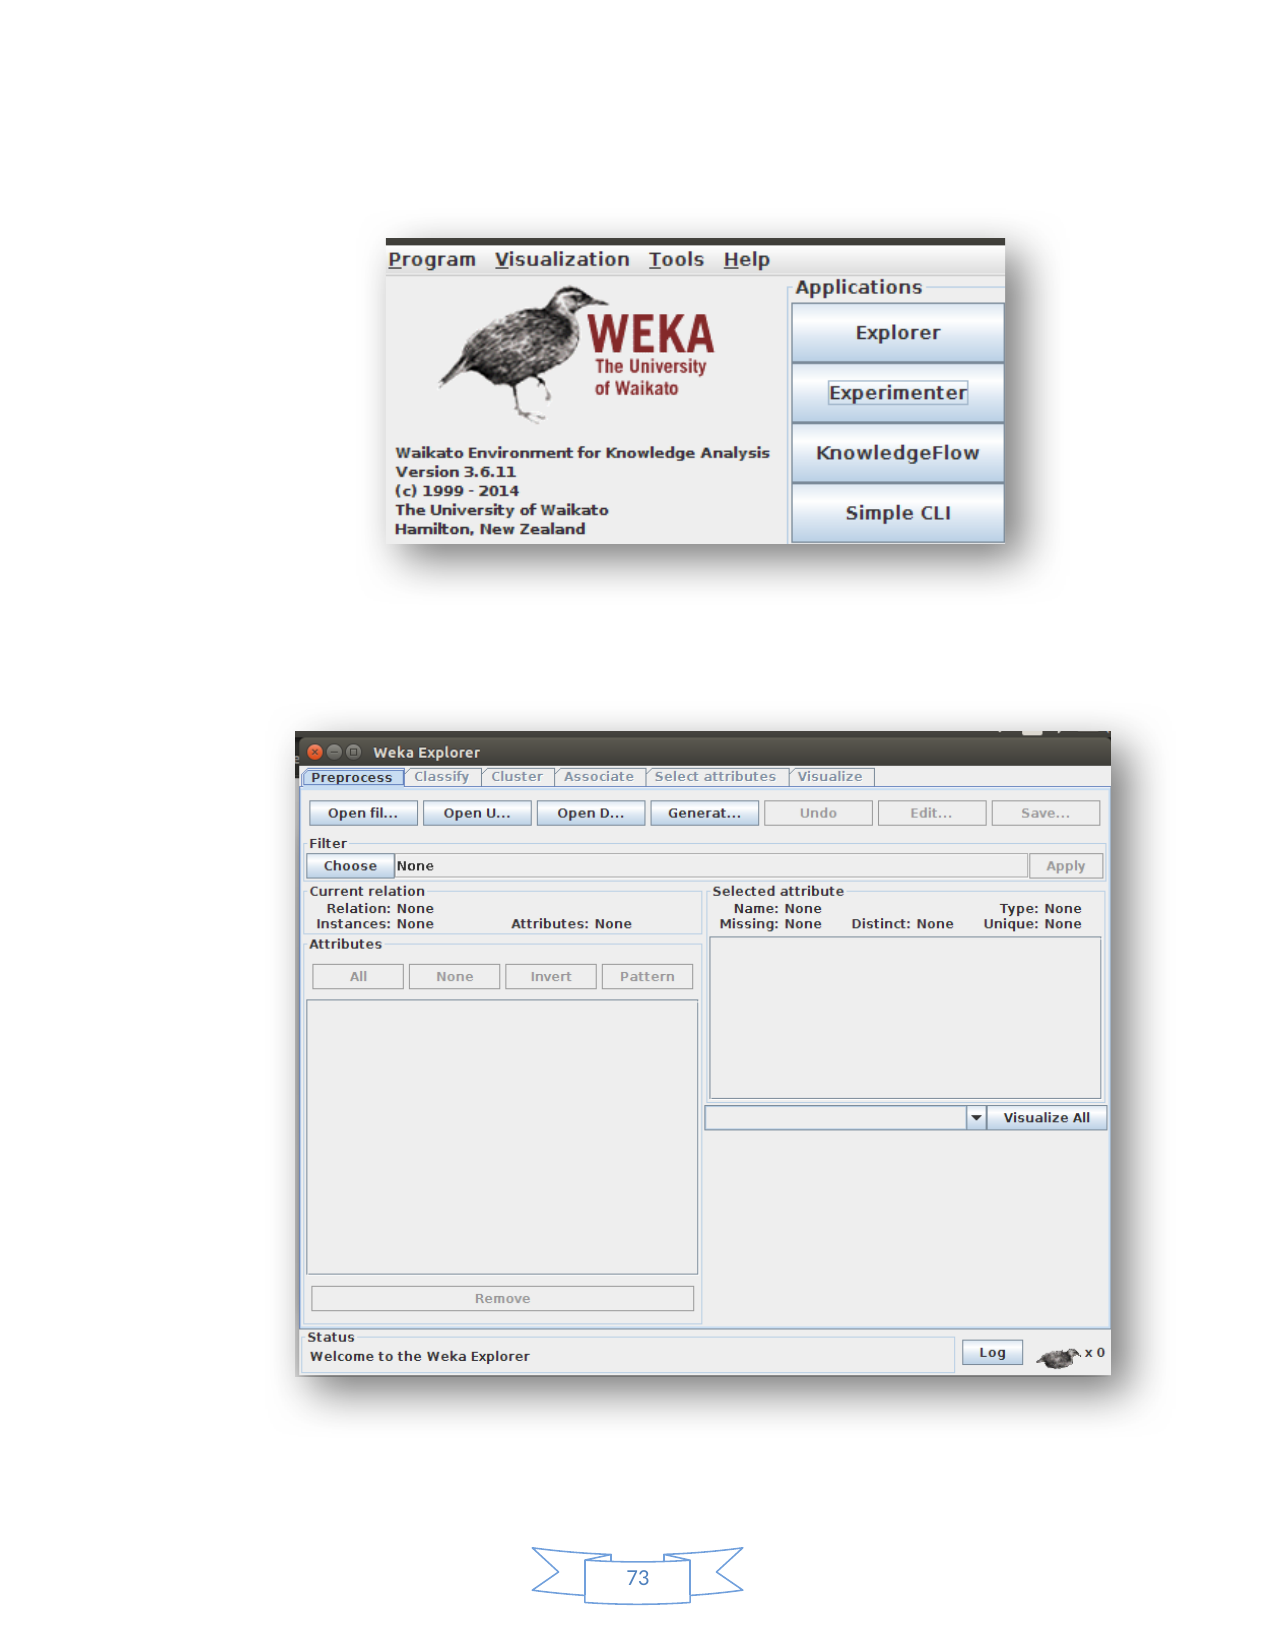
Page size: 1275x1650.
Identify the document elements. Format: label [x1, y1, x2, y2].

picture [295, 731, 1111, 1377]
picture [385, 238, 1006, 544]
